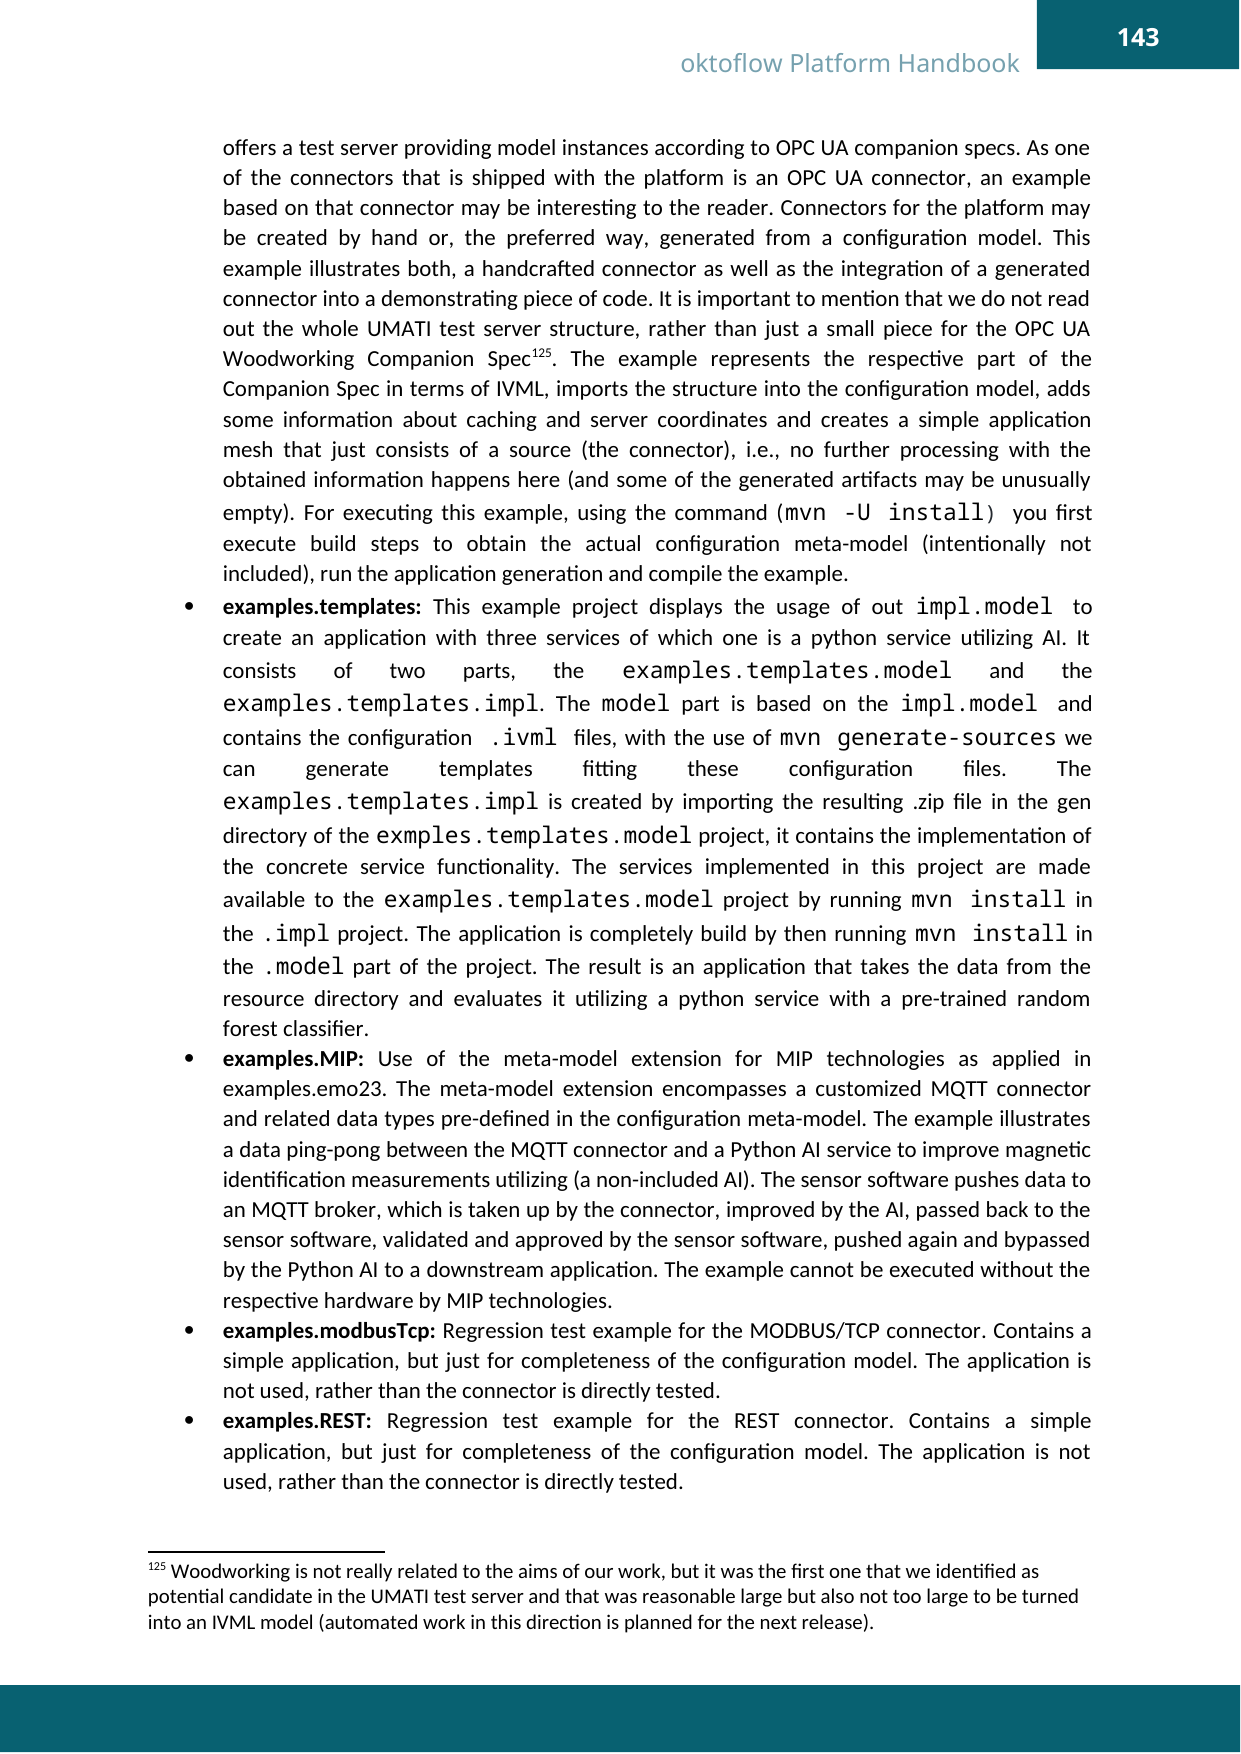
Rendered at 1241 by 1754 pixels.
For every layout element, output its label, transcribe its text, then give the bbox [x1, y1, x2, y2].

list examples.templates: This example project displays the usage of out impl.model to create an application with three services of which one is a python service utilizing AI. It consists of two parts, the examples.templates.model and the examples.templates.impl. The model part is based on the impl.model and contains the configuration .ivml files, with the use of mvn generate-sources we can generate templates fitting these configuration files. The examples.templates.impl is created by importing the resulting .zip file in the gen directory of the exmples.templates.model project, it contains the implementation of the concrete service functionality. The services implemented in this project are made available to the examples.templates.model project by running mvn install in the .impl project. The application is completely build by then running mvn install in the .model part of the project. The result is an application that takes the data from the resource directory and evaluates it utilizing a python service with a pre-trained random forest classifier. [185, 589, 1093, 1042]
list examples.REST: Regression test example for the REST connector. Contains a simple application, but just for completeness of the configuration model. The application is not used, rather than the connector is directly tested. [185, 1407, 1093, 1495]
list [185, 133, 1093, 587]
list examples.modbusTcp: Regression test example for the MODBUS/TCP connector. Contains a simple application, but just for completeness of the configuration model. The application is not used, rather than the connector is directly tested. [185, 1316, 1093, 1404]
list examples.MIP: Use of the meta-model extension for MIP technologies as applied in examples.emo23. The meta-model extension encompasses a customized MQTT connector and related data types pre-defined in the configuration meta-model. The example illustrates a data ping-pong between the MQTT connector and a Python AI service to improve magnetic identification measurements utilizing (a non-included AI). The sensor software pushes data to an MQTT broker, which is taken up by the connector, improved by the AI, passed back to the sensor software, validated and approved by the sensor software, pushed again and bypassed by the Python AI to a downstream application. The example cannot be executed without the respective hardware by MIP technologies. [185, 1044, 1093, 1314]
